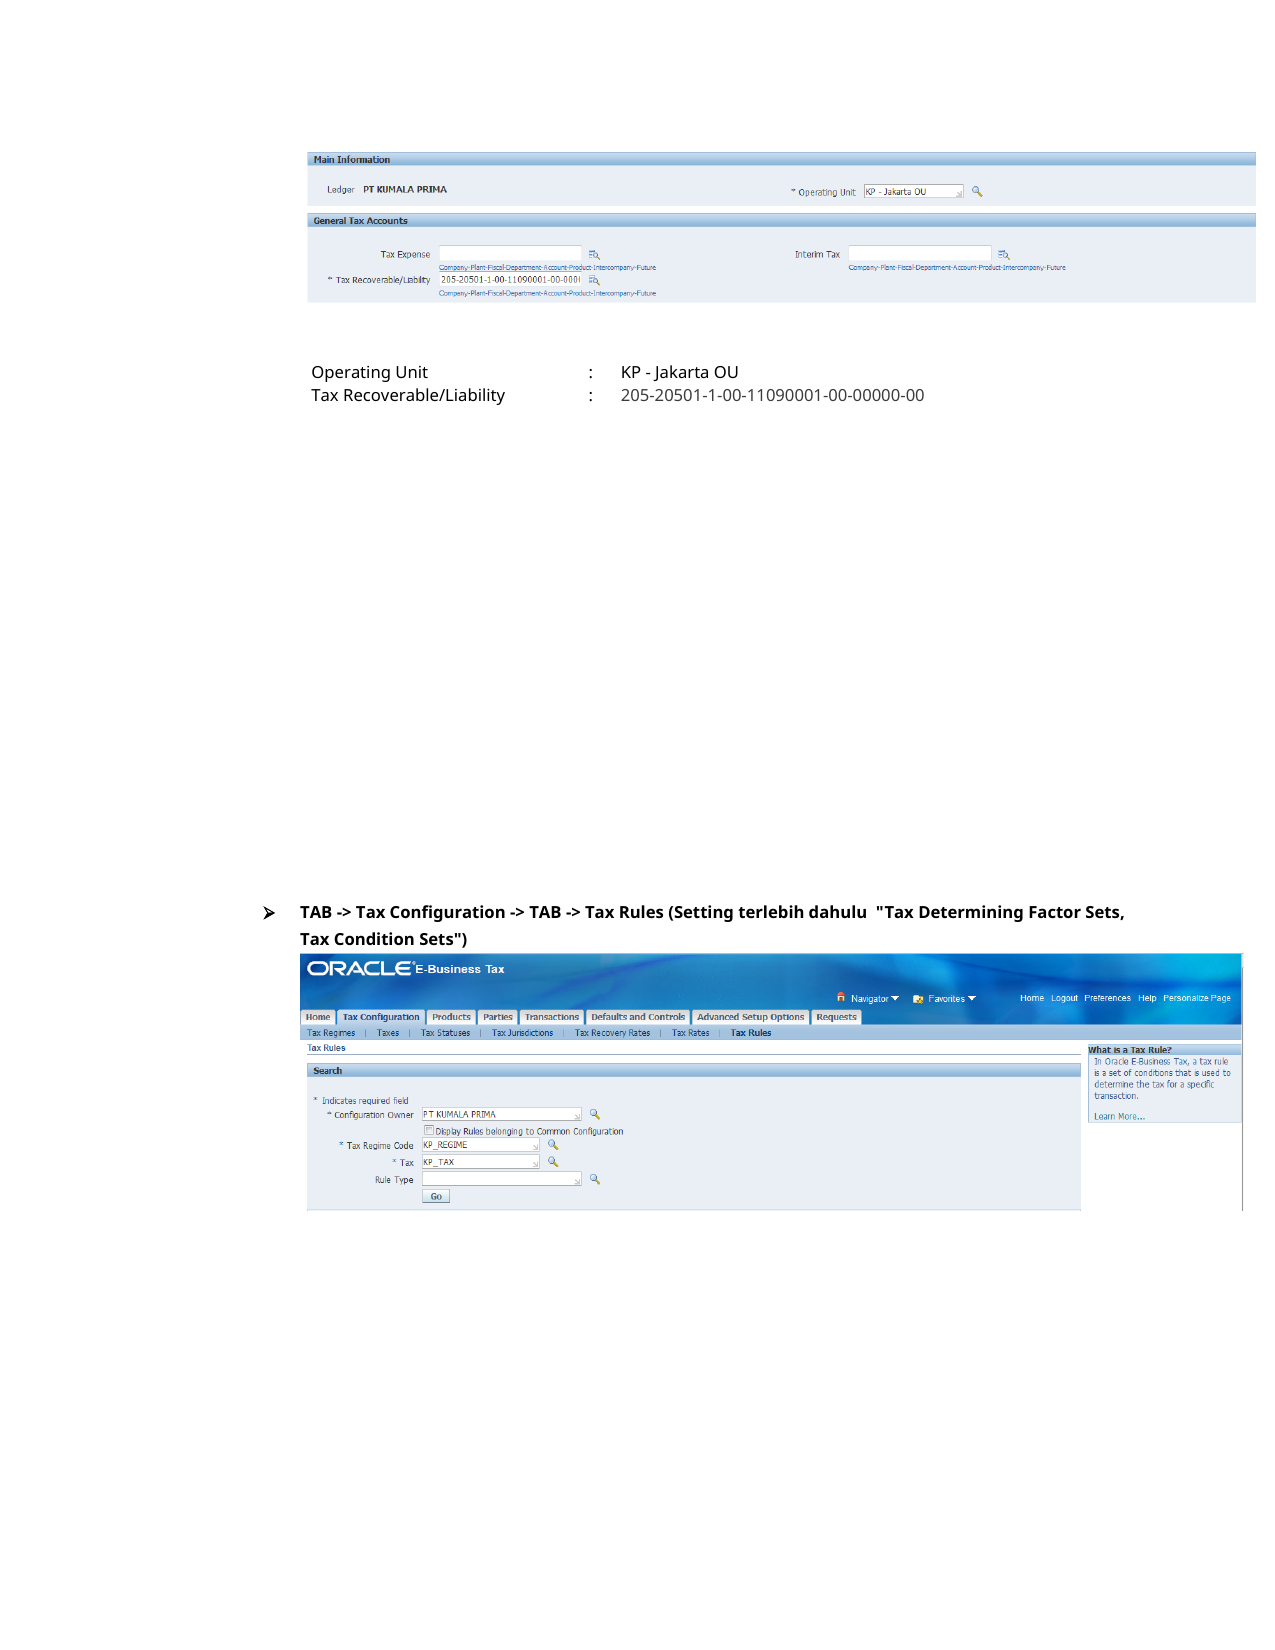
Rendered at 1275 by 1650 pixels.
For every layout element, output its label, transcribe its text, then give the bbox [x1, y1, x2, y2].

table_header : [572, 361, 609, 384]
list TAB -> Tax Configuration -> TAB -> Tax Rules (Setting terlebih dahulu "Tax Determining Factor Sets, Tax Condition Sets") [262, 901, 1125, 950]
table_cell : [572, 384, 609, 406]
table_cell Tax Recoverable/Liability [300, 384, 572, 406]
table_header Operating Unit [300, 361, 572, 384]
picture [300, 150, 1258, 310]
table_cell 205-20501-1-00-11090001-00-00000-00 [609, 384, 1136, 406]
picture [300, 953, 1244, 1211]
table_header KP - Jakarta OU [609, 361, 1136, 384]
